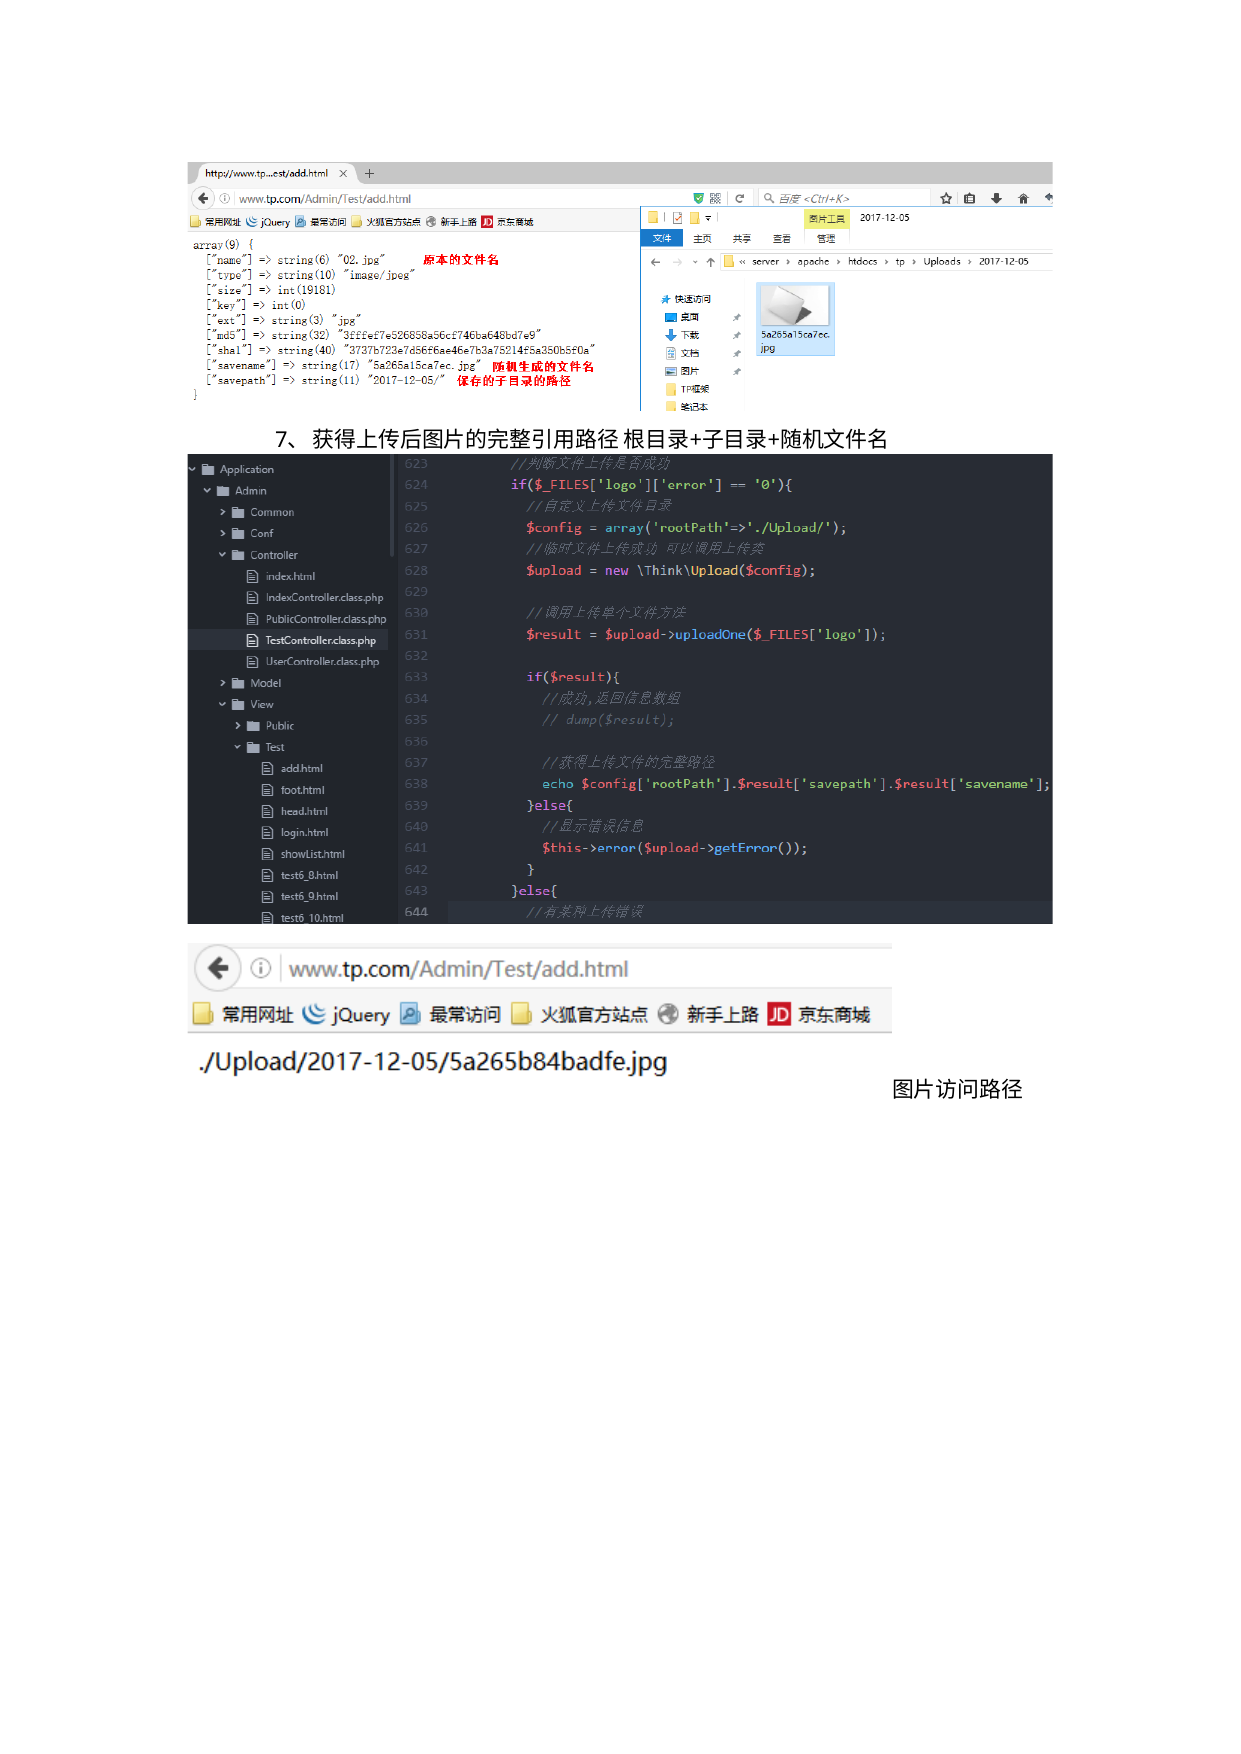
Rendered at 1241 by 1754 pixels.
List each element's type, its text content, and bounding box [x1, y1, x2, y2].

picture [187, 943, 892, 1097]
picture [187, 162, 1053, 411]
list 获得上传后图片的完整引用路径 根目录+子目录+随机文件名 [275, 422, 1053, 454]
picture [187, 454, 1053, 924]
